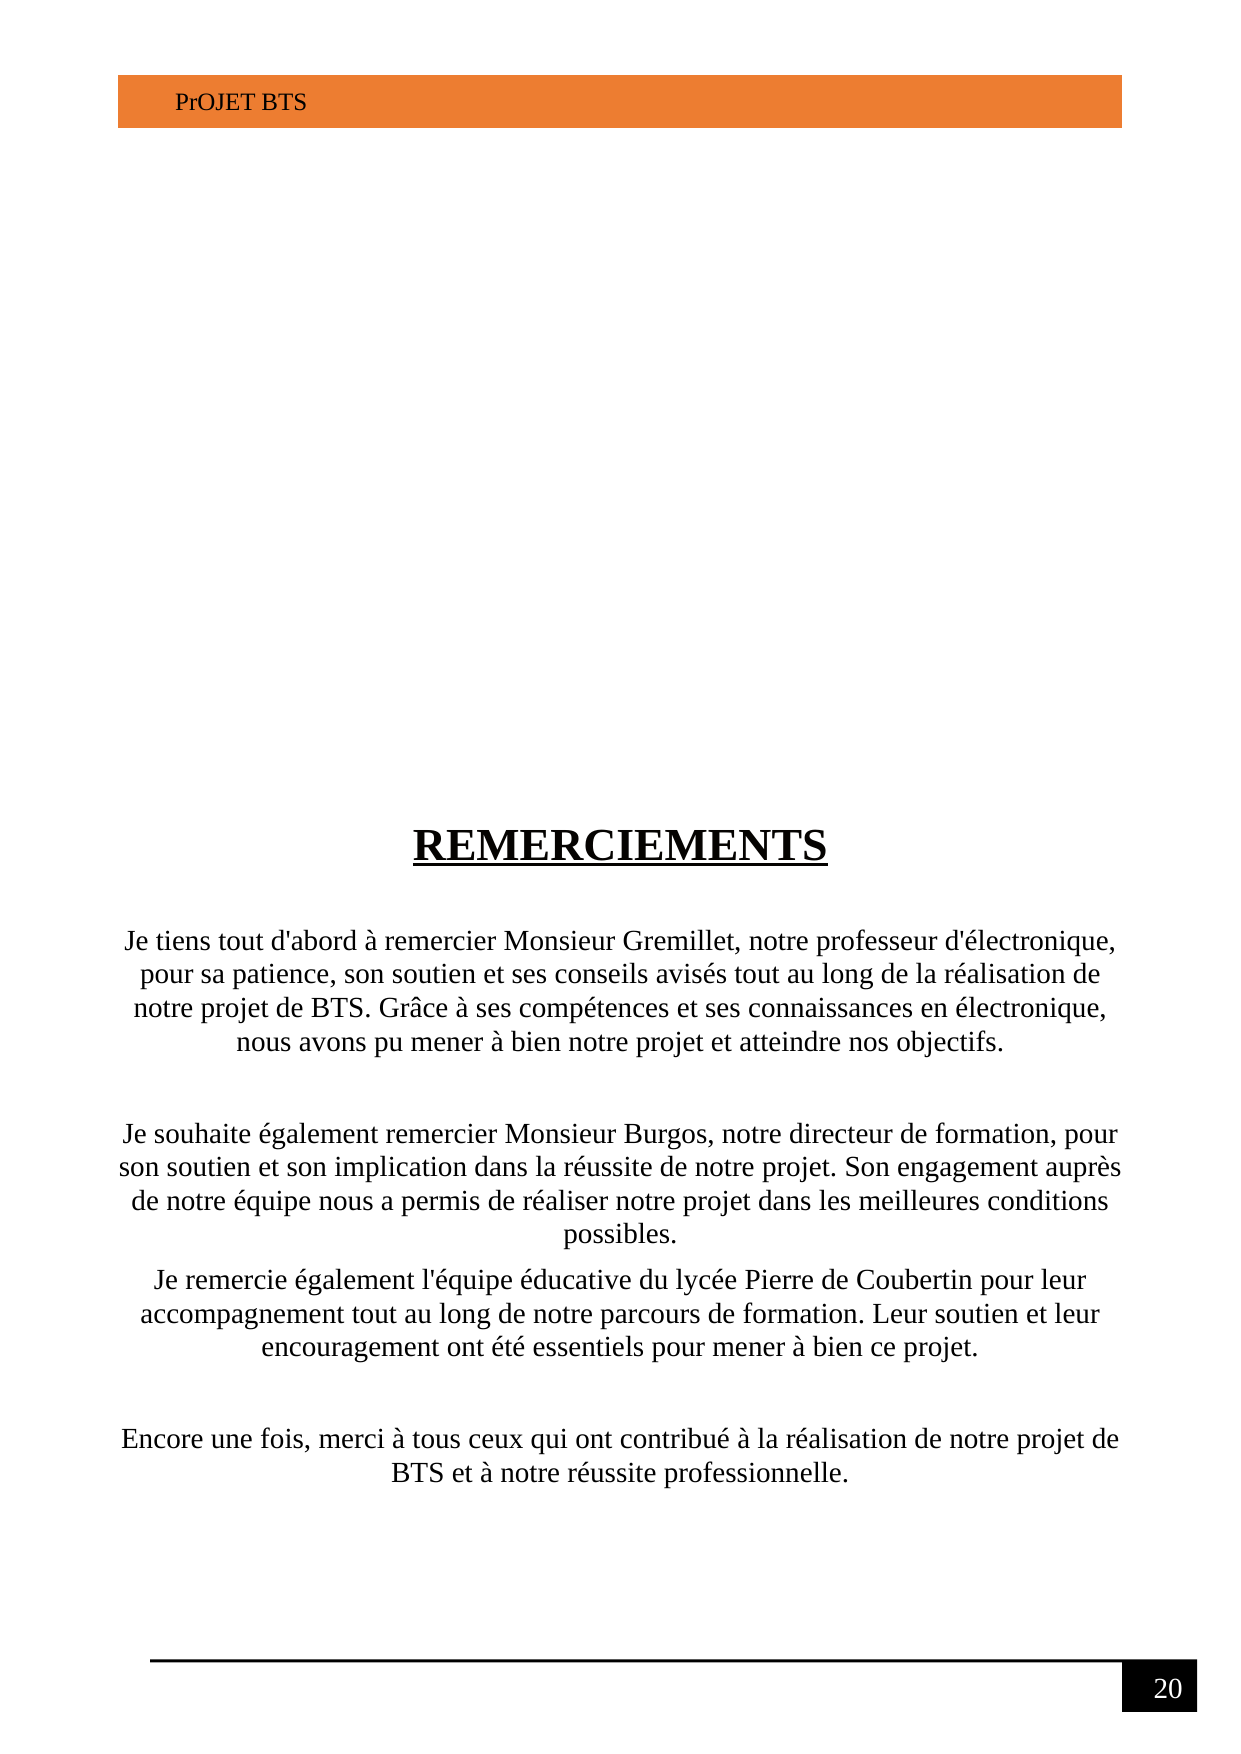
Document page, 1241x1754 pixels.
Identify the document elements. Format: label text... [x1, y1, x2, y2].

text Encore une fois, merci à tous ceux qui ont contribué à la réalisation de notre projet de BTS et à notre réussite professionnelle. [118, 1422, 1122, 1489]
text REMERCIEMENTS [118, 818, 1122, 870]
text Je remercie également l'équipe éducative du lycée Pierre de Coubertin pour leur accompagnement tout au long de notre parcours de formation. Leur soutien et leur encouragement ont été essentiels pour mener à bien ce projet. [118, 1262, 1122, 1363]
text Je tiens tout d'abord à remercier Monsieur Gremillet, notre professeur d'électronique, pour sa patience, son soutien et ses conseils avisés tout au long de la réalisation de notre projet de BTS. Grâce à ses compétences et ses connaissances en électronique, nous avons pu mener à bien notre projet et atteindre nos objectifs. [118, 923, 1122, 1057]
text Je souhaite également remercier Monsieur Burgos, notre directeur de formation, pour son soutien et son implication dans la réussite de notre projet. Son engagement auprès de notre équipe nous a permis de réaliser notre projet dans les meilleures conditions possibles. [118, 1116, 1122, 1250]
